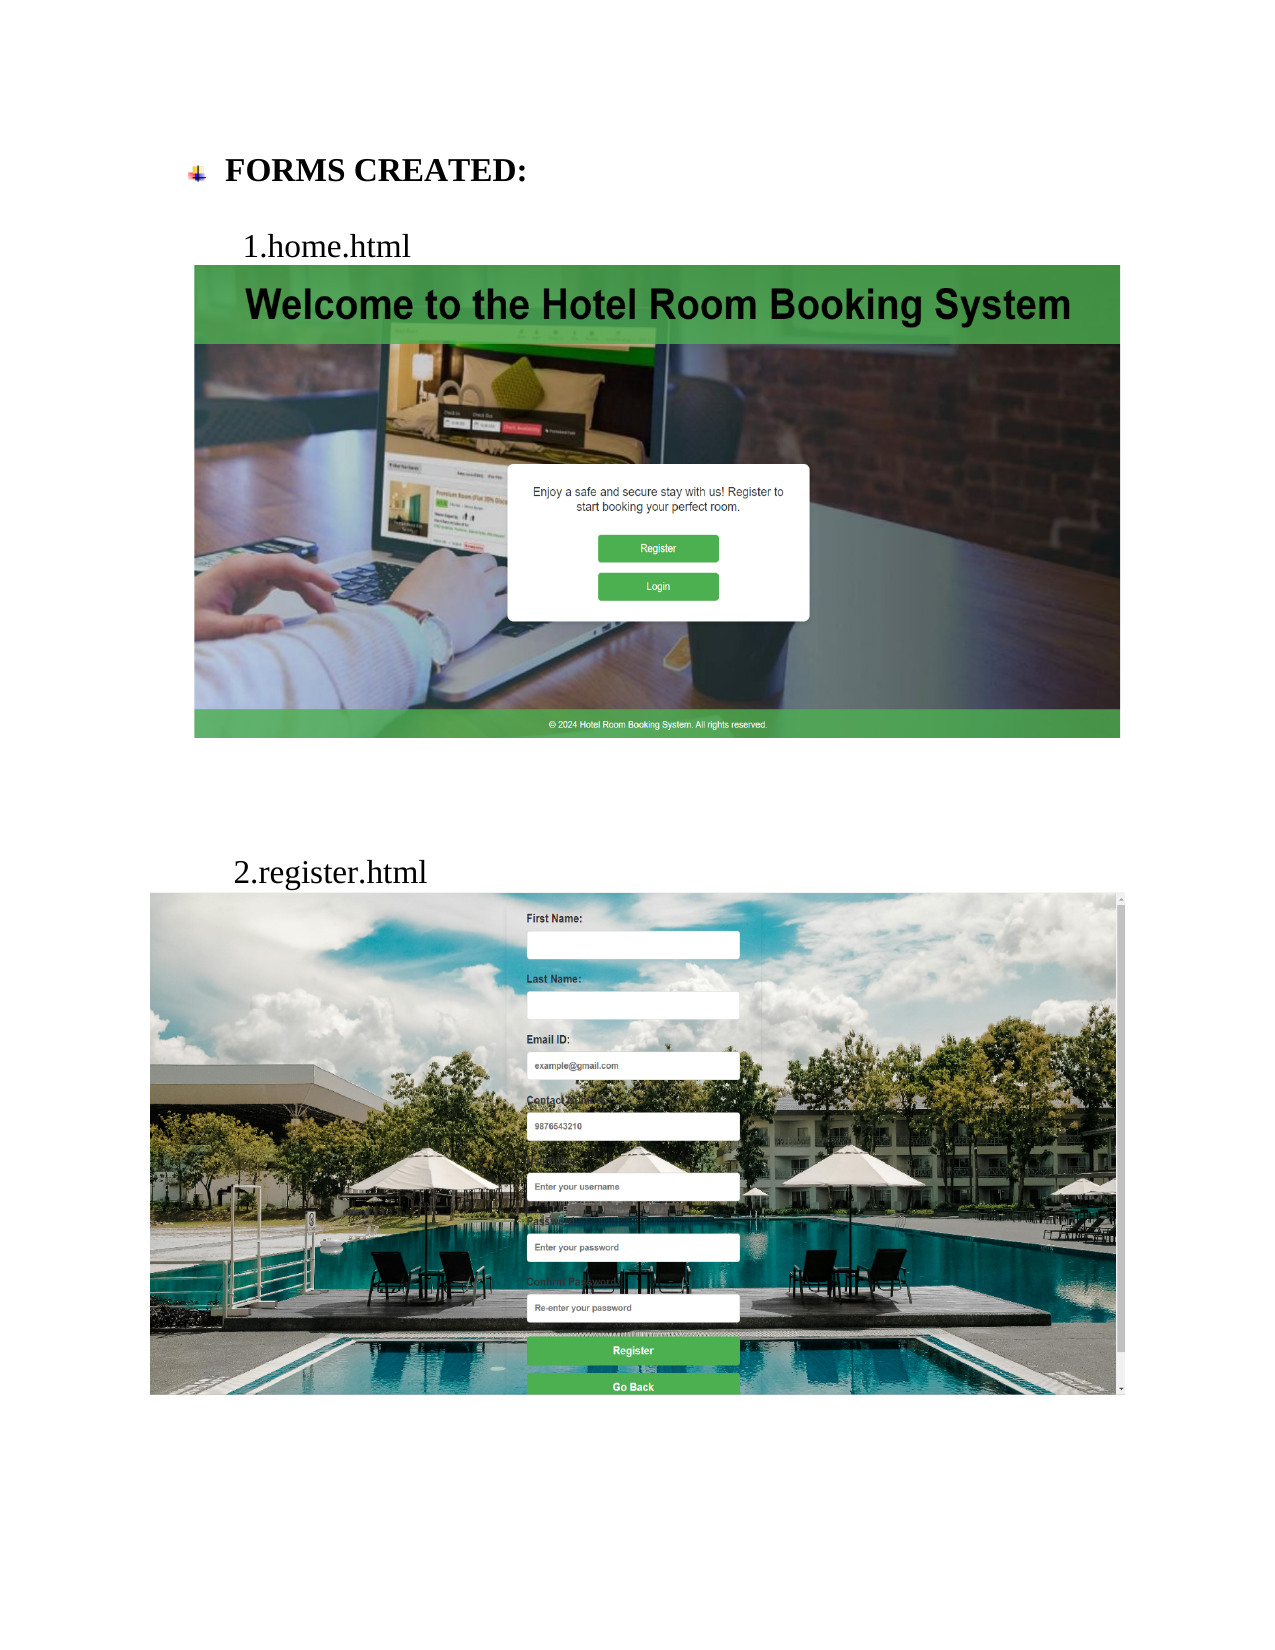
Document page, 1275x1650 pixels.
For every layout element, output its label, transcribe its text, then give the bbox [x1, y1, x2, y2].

picture [150, 891, 1125, 1395]
text 1.home.html [209, 227, 1125, 265]
list FORMS CREATED: [187, 150, 1125, 188]
picture [194, 265, 1121, 738]
text 2.register.html [150, 853, 1125, 891]
picture [188, 164, 206, 182]
